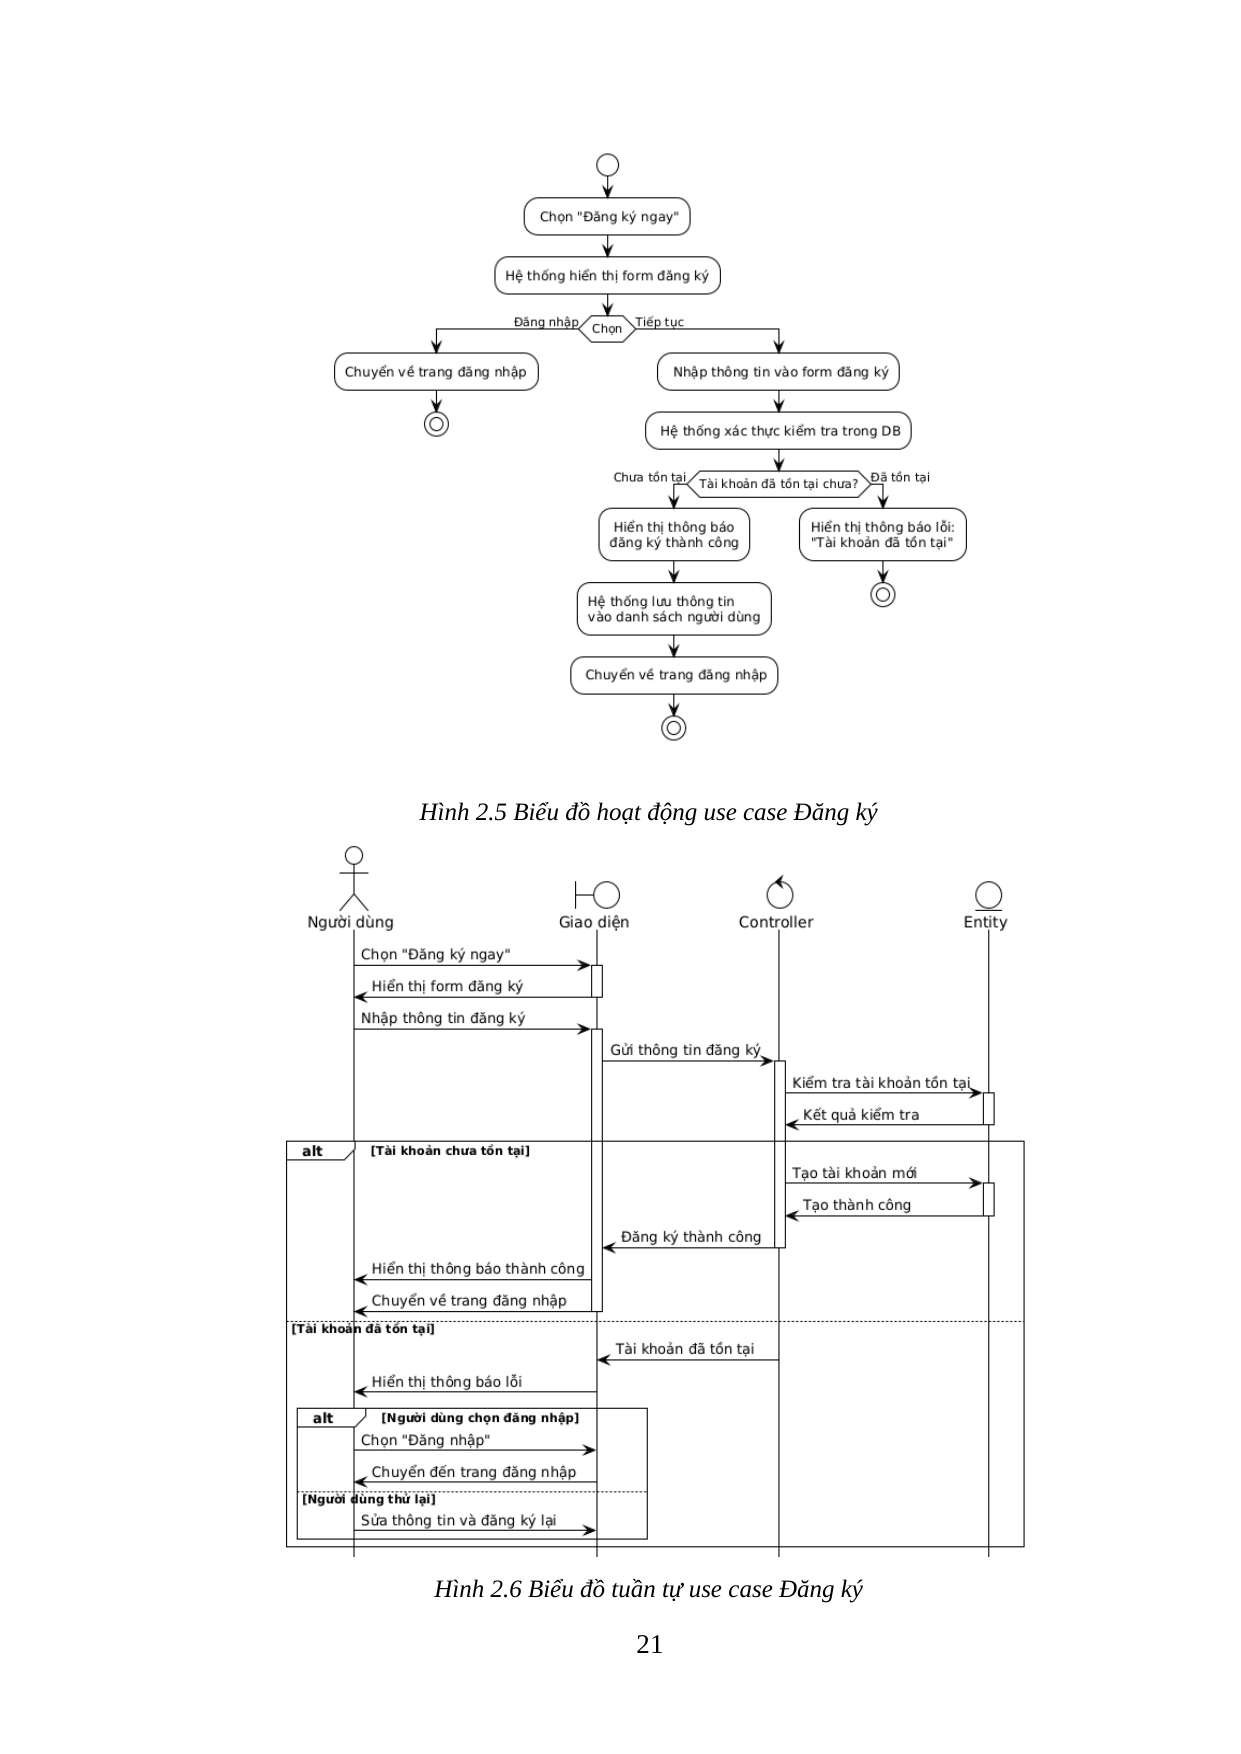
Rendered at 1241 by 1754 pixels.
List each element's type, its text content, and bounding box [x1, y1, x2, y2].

picture [270, 838, 1029, 1557]
picture [320, 147, 980, 757]
